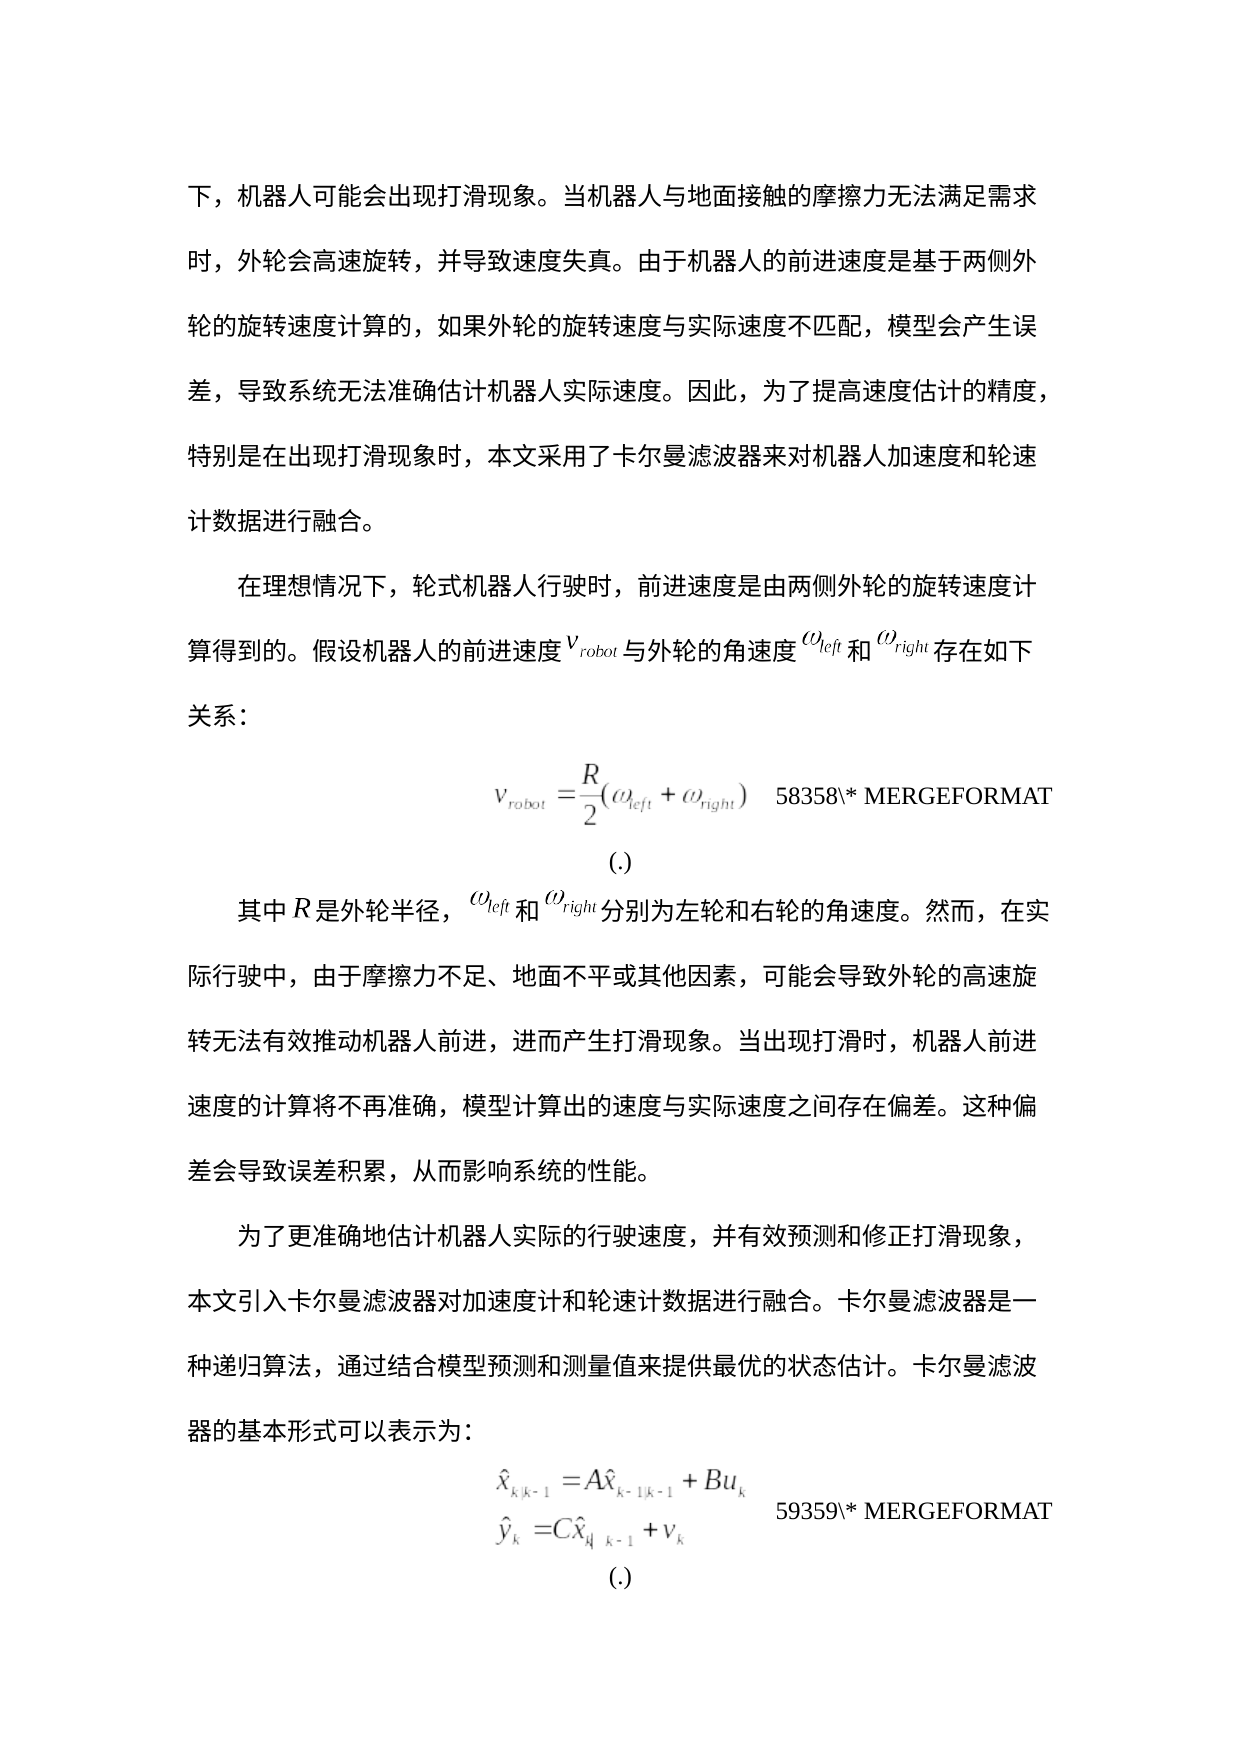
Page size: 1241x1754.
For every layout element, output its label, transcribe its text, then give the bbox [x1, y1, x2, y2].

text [187, 162, 1053, 552]
text 其中是外轮半径，和分别为左轮和右轮的角速度。然而，在实际行驶中，由于摩擦力不足、地面不平或其他因素，可能会导致外轮的高速旋转无法有效推动机器人前进，进而产生打滑现象。当出现打滑时，机器人前进速度的计算将不再准确，模型计算出的速度与实际速度之间存在偏差。这种偏差会导致误差积累，从而影响系统的性能。 [187, 877, 1053, 1202]
text 为了更准确地估计机器人实际的行驶速度，并有效预测和修正打滑现象，本文引入卡尔曼滤波器对加速度计和轮速计数据进行融合。卡尔曼滤波器是一种递归算法，通过结合模型预测和测量值来提供最优的状态估计。卡尔曼滤波器的基本形式可以表示为： [187, 1202, 1053, 1462]
text 在理想情况下，轮式机器人行驶时，前进速度是由两侧外轮的旋转速度计算得到的。假设机器人的前进速度与外轮的角速度和存在如下关系： [187, 552, 1053, 747]
